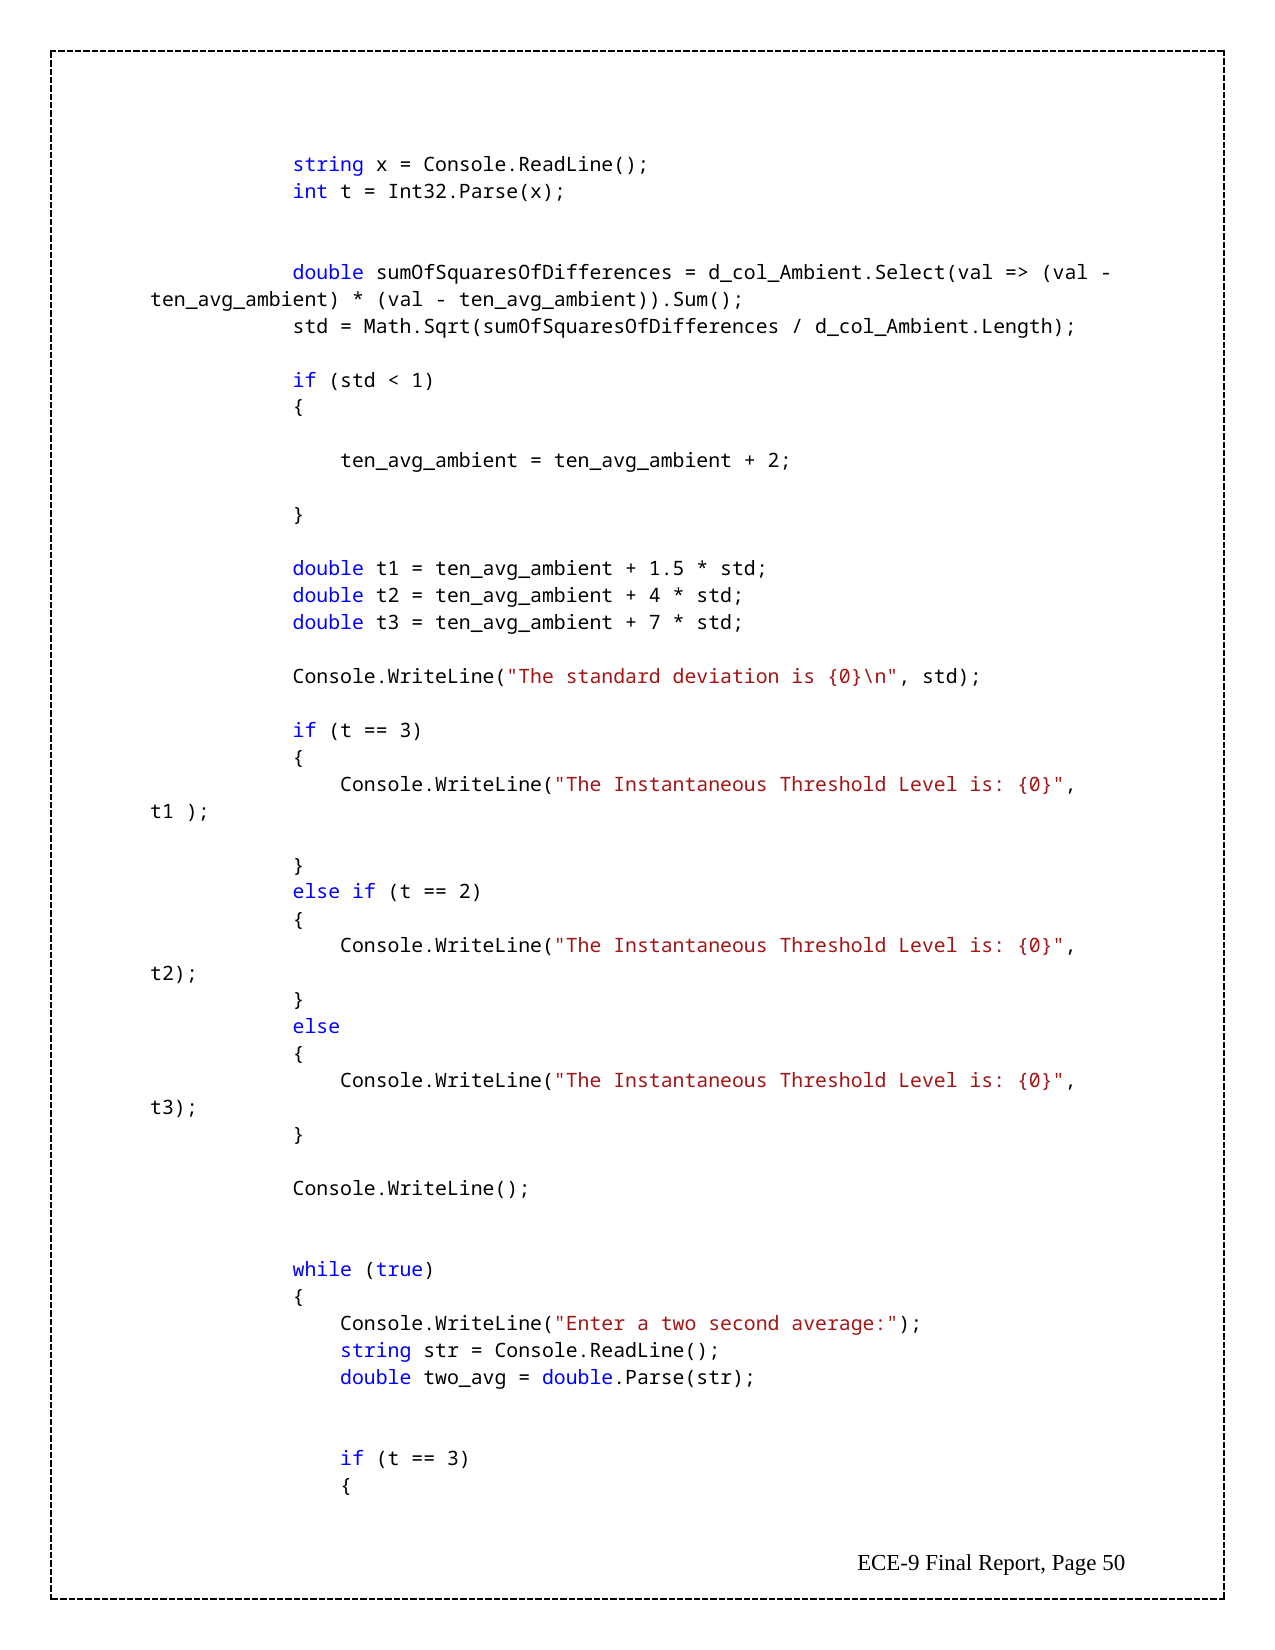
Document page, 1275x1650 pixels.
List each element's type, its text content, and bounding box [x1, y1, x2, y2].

text { [150, 905, 1125, 932]
text std = Math.Sqrt(sumOfSquaresOfDifferences / d_col_Ambient.Length); [150, 312, 1125, 339]
text double two_avg = double.Parse(str); [150, 1363, 1125, 1390]
text } [150, 851, 1125, 878]
text string str = Console.ReadLine(); [150, 1336, 1125, 1363]
text double t3 = ten_avg_ambient + 7 * std; [150, 608, 1125, 635]
text Console.WriteLine("Enter a two second average:"); [150, 1309, 1125, 1336]
text Console.WriteLine("The Instantaneous Threshold Level is: {0}", t2); [150, 932, 1125, 986]
text { [150, 393, 1125, 420]
text if (t == 3) [150, 1444, 1125, 1471]
text string x = Console.ReadLine(); [150, 150, 1125, 177]
text double t1 = ten_avg_ambient + 1.5 * std; [150, 554, 1125, 581]
text { [150, 1282, 1125, 1309]
text } [150, 500, 1125, 527]
text if (std < 1) [150, 366, 1125, 393]
text { [150, 1471, 1125, 1498]
text double sumOfSquaresOfDifferences = d_col_Ambient.Select(val => (val - ten_avg_ambient) * (val - ten_avg_ambient)).Sum(); [150, 258, 1125, 312]
text Console.WriteLine("The Instantaneous Threshold Level is: {0}", t3); [150, 1067, 1125, 1121]
text { [150, 743, 1125, 770]
text { [150, 1040, 1125, 1067]
text } [150, 986, 1125, 1013]
text } [150, 1121, 1125, 1148]
text if (t == 3) [150, 716, 1125, 743]
text else if (t == 2) [150, 878, 1125, 905]
text Console.WriteLine("The Instantaneous Threshold Level is: {0}", t1 ); [150, 770, 1125, 824]
text Console.WriteLine("The standard deviation is {0}\n", std); [150, 662, 1125, 689]
text Console.WriteLine(); [150, 1174, 1125, 1202]
text while (true) [150, 1256, 1125, 1282]
text else [150, 1013, 1125, 1040]
text ten_avg_ambient = ten_avg_ambient + 2; [150, 447, 1125, 474]
text int t = Int32.Parse(x); [150, 177, 1125, 204]
text double t2 = ten_avg_ambient + 4 * std; [150, 581, 1125, 608]
